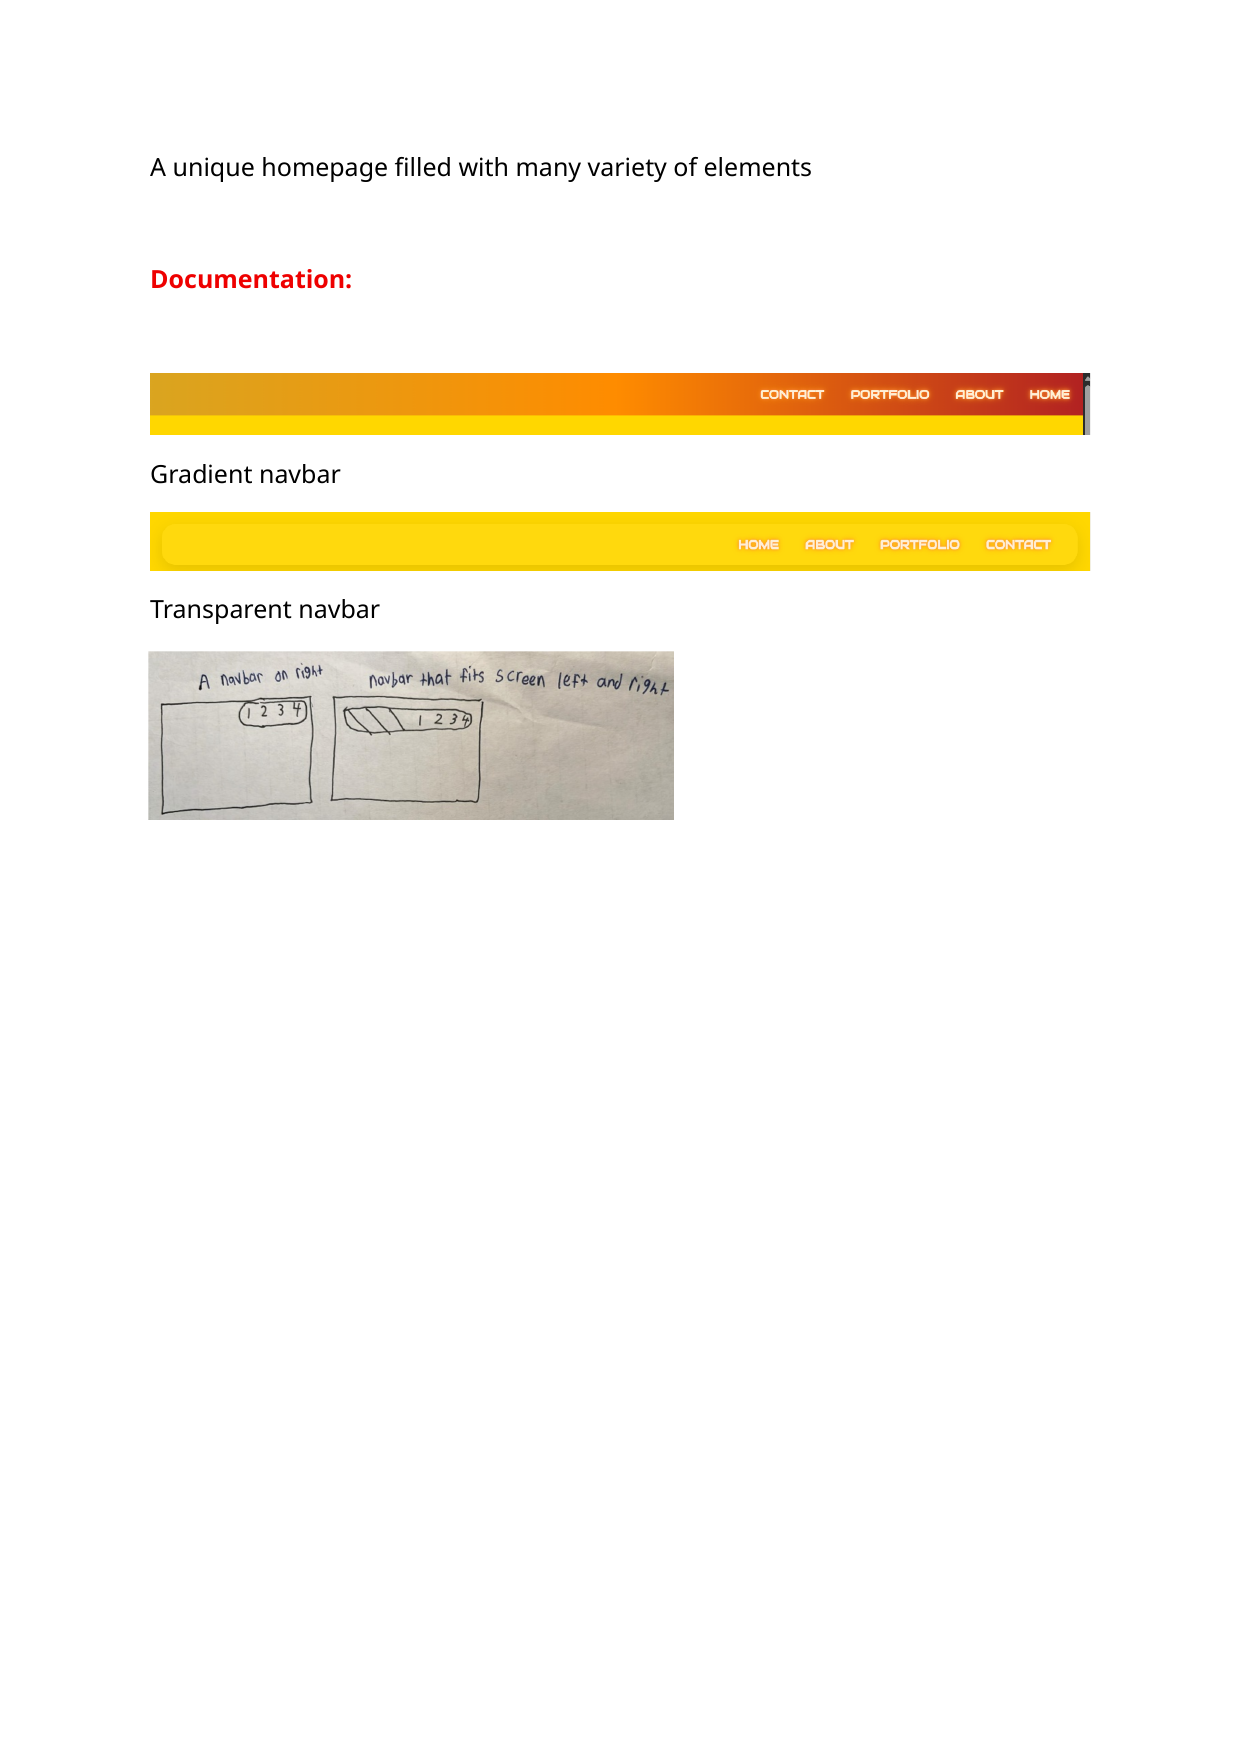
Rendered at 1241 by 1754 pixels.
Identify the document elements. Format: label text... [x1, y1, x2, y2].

picture [149, 652, 674, 820]
text Documentation: [150, 262, 1090, 296]
text Gradient navbar [150, 456, 1090, 490]
text A unique homepage filled with many variety of elements [150, 150, 1090, 184]
picture [150, 373, 1091, 435]
picture [150, 512, 1091, 571]
text Transparent navbar [150, 592, 1090, 626]
